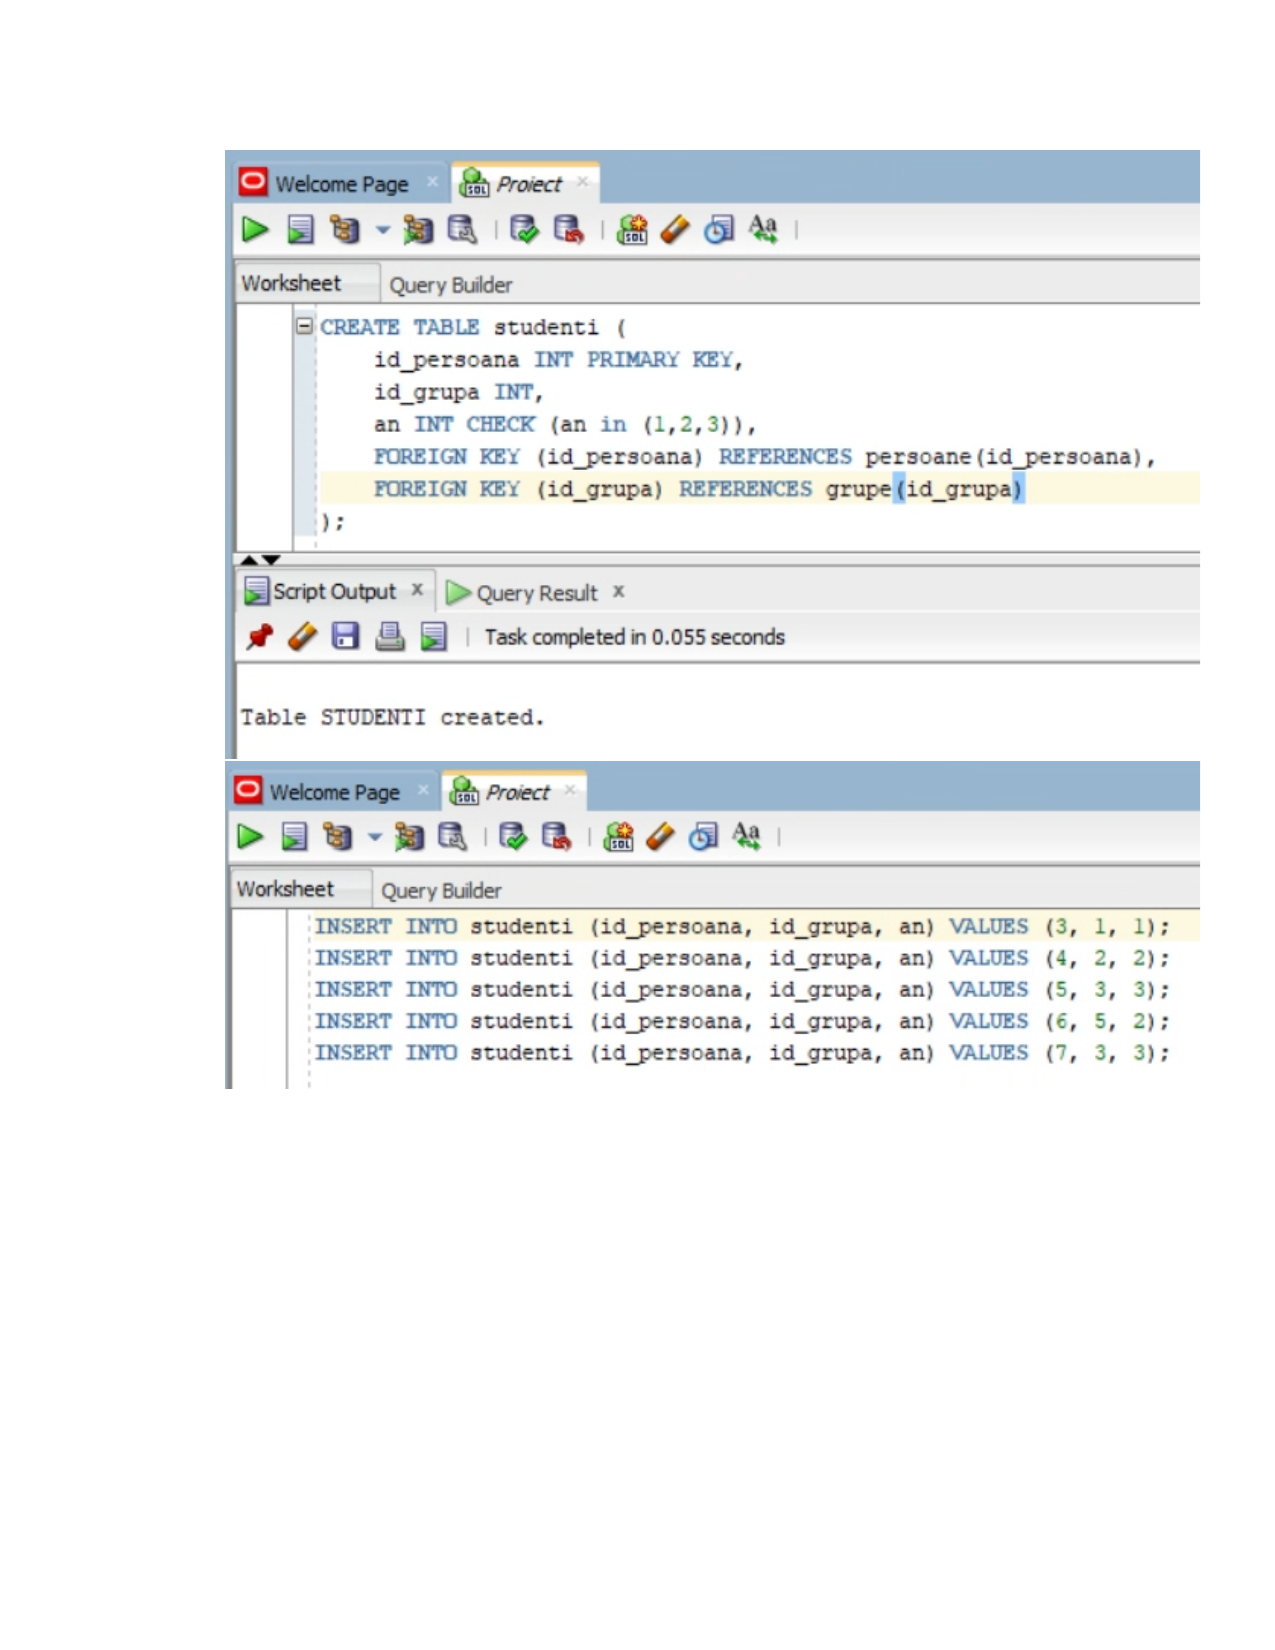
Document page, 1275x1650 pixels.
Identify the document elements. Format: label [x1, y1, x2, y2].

picture [225, 150, 1200, 759]
picture [225, 761, 1200, 1089]
